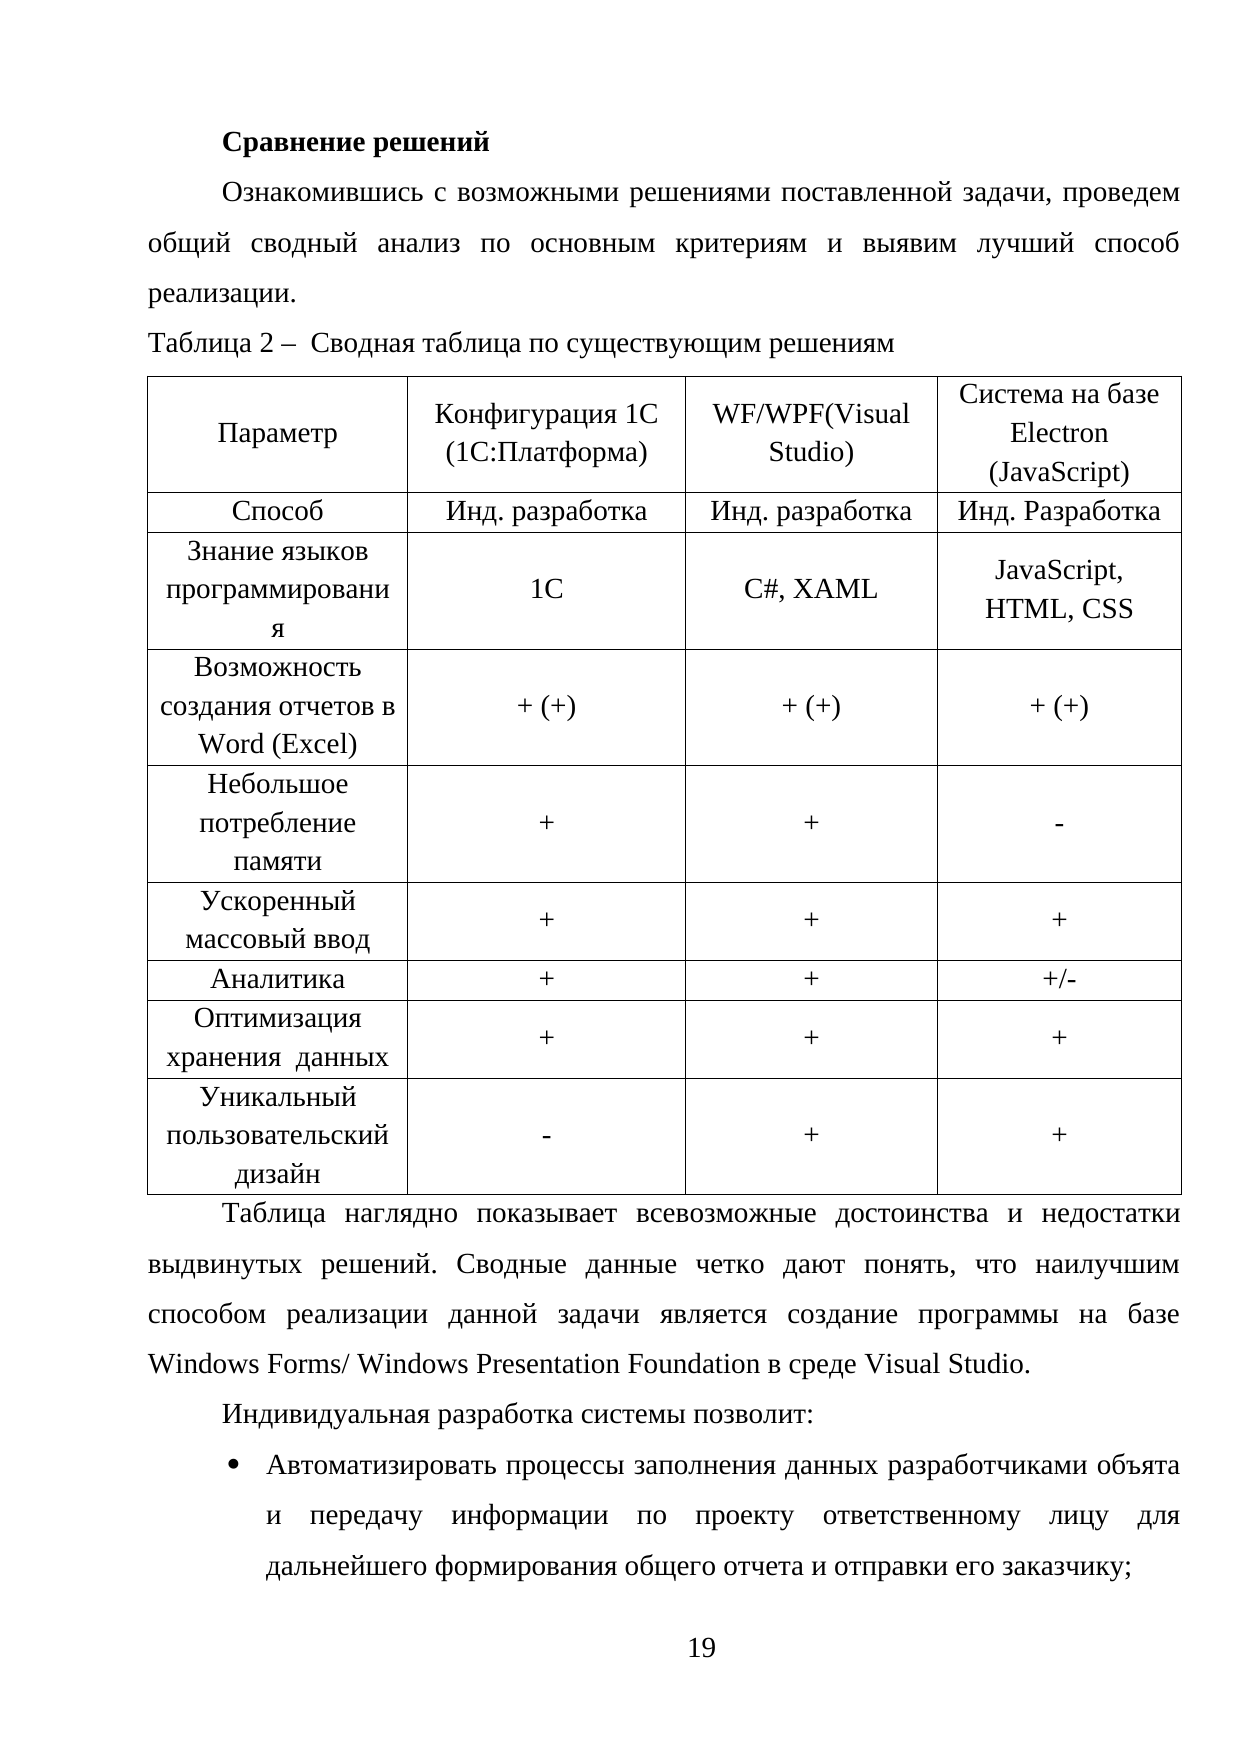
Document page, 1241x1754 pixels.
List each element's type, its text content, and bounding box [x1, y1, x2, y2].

table_cell - [938, 766, 1181, 882]
text Индивидуальная разработка системы позволит: [148, 1397, 1181, 1430]
table_cell + [938, 1079, 1181, 1194]
text Таблица 2 – Сводная таблица по существующим решениям [148, 325, 1181, 359]
table_cell Инд. разработка [408, 493, 685, 532]
table_header Конфигурация 1С (1С:Платформа) [408, 377, 685, 492]
table_cell С#, XAML [686, 533, 937, 648]
table_cell + [408, 883, 685, 960]
table_cell Знание языков программирования [148, 533, 407, 648]
table_cell Способ [148, 493, 407, 532]
table_cell + [686, 766, 937, 882]
table_cell Оптимизация хранения данных [148, 1001, 407, 1078]
table_cell Ускоренный массовый ввод [148, 883, 407, 960]
table_cell + [686, 1079, 937, 1194]
table_cell JavaScript, HTML, CSS [938, 533, 1181, 648]
table_cell + [686, 883, 937, 960]
table_cell + [408, 961, 685, 999]
table_cell Уникальный пользовательский дизайн [148, 1079, 407, 1194]
table_cell + [938, 1001, 1181, 1078]
table_cell + [408, 766, 685, 882]
table_header WF/WPF(Visual Studio) [686, 377, 937, 492]
table_cell - [408, 1079, 685, 1194]
table_cell +/- [938, 961, 1181, 999]
table_cell Небольшое потребление памяти [148, 766, 407, 882]
table_cell + (+) [938, 650, 1181, 765]
table_header Параметр [148, 377, 407, 492]
table_cell Инд. разработка [686, 493, 937, 532]
table_cell + [686, 961, 937, 999]
table_header Система на базе Electron (JavaScript) [938, 377, 1181, 492]
table_cell + (+) [686, 650, 937, 765]
table_cell 1С [408, 533, 685, 648]
table_cell Аналитика [148, 961, 407, 999]
table_cell Инд. Разработка [938, 493, 1181, 532]
table_cell Возможность создания отчетов в Word (Excel) [148, 650, 407, 765]
table_cell + [686, 1001, 937, 1078]
text Ознакомившись с возможными решениями поставленной задачи, проведем общий сводный анализ по основным критериям и выявим лучший способ реализации. [148, 174, 1181, 308]
list Автоматизировать процессы заполнения данных разработчиками объята и передачу информации по проекту ответственному лицу для дальнейшего формирования общего отчета и отправки его заказчику; [228, 1447, 1181, 1581]
table_cell + [938, 883, 1181, 960]
table_cell + [408, 1001, 685, 1078]
text Таблица наглядно показывает всевозможные достоинства и недостатки выдвинутых решений. Сводные данные четко дают понять, что наилучшим способом реализации данной задачи является создание программы на базе Windows Forms/ Windows Presentation Foundation в среде Visual Studio. [148, 1195, 1181, 1380]
text Сравнение решений [148, 124, 1181, 158]
table_cell + (+) [408, 650, 685, 765]
